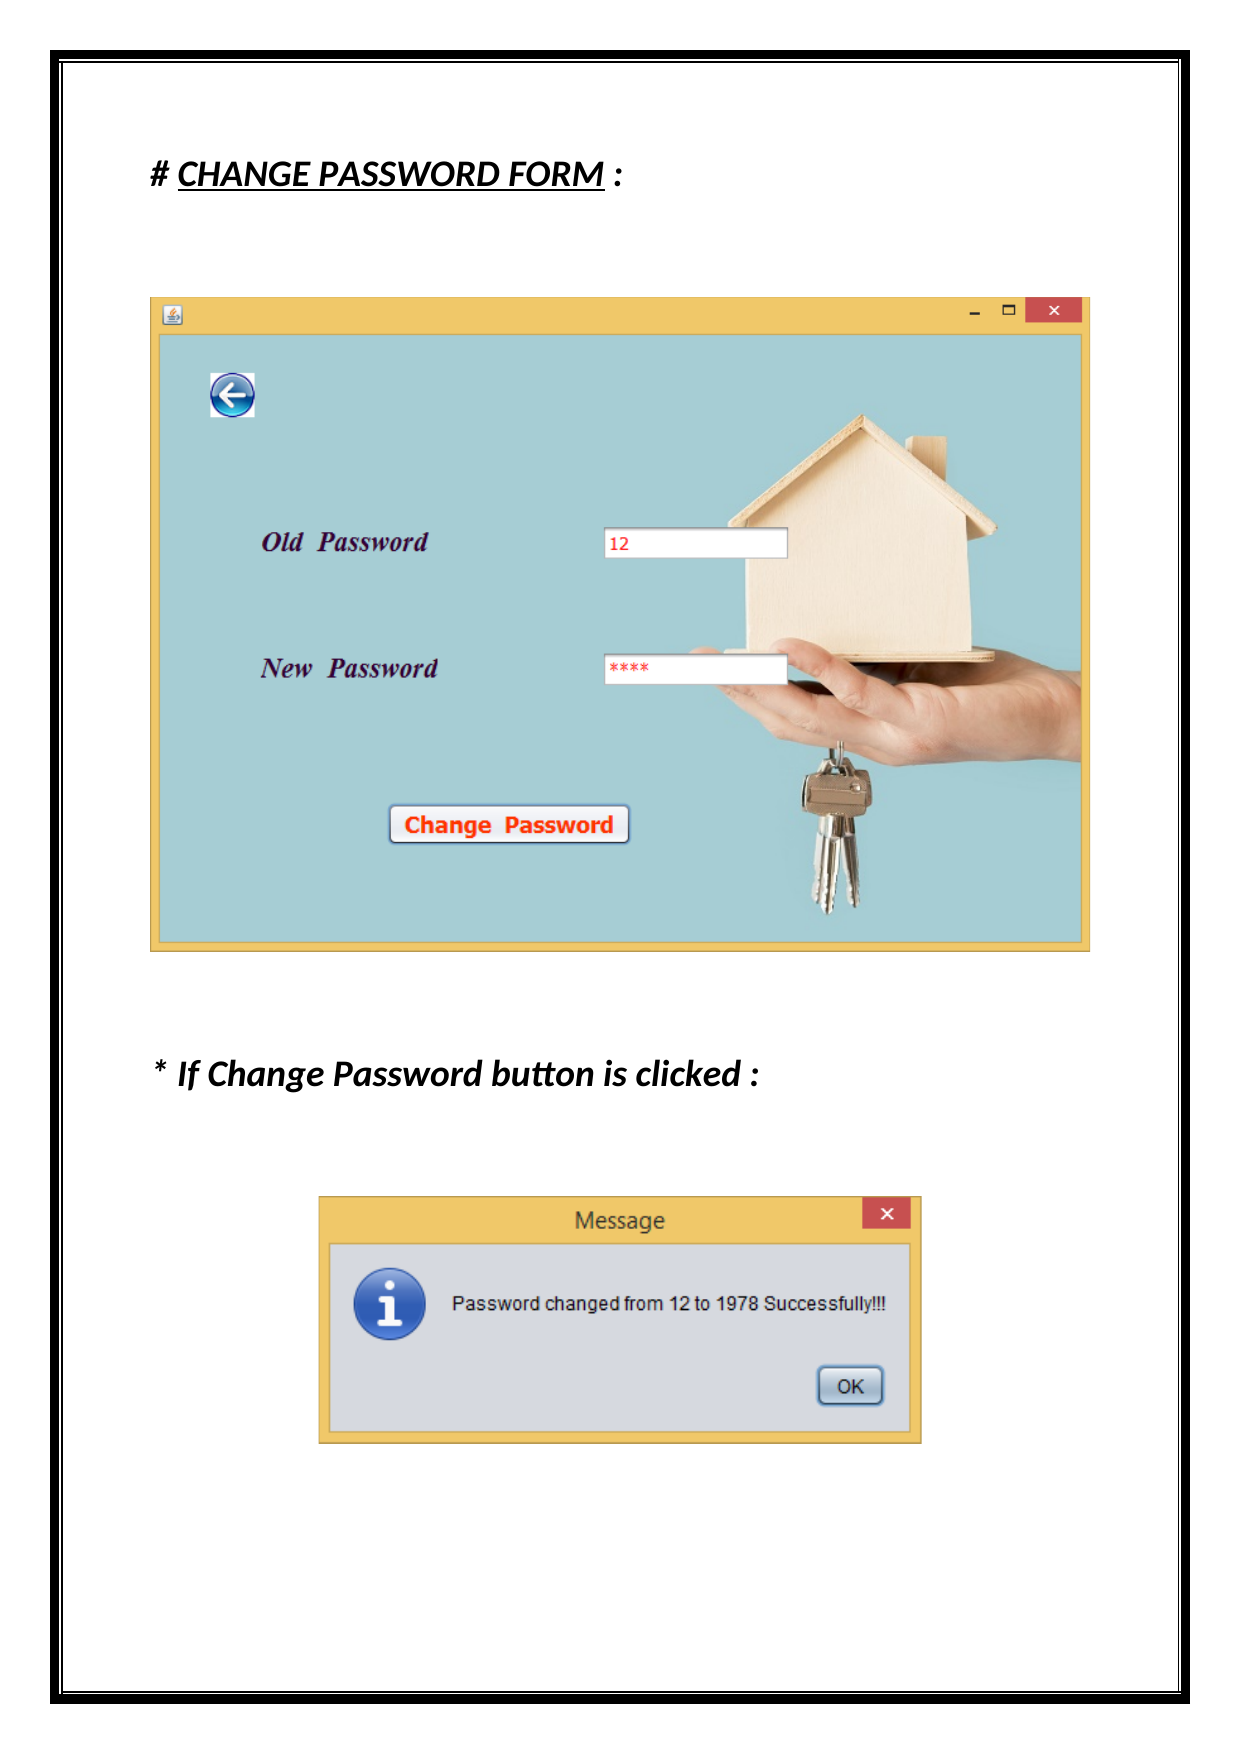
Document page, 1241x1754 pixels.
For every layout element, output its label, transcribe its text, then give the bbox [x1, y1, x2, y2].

text # CHANGE PASSWORD FORM : [150, 150, 1090, 196]
picture [318, 1196, 922, 1444]
text * If Change Password button is clicked : [150, 1050, 1090, 1096]
picture [150, 297, 1091, 952]
